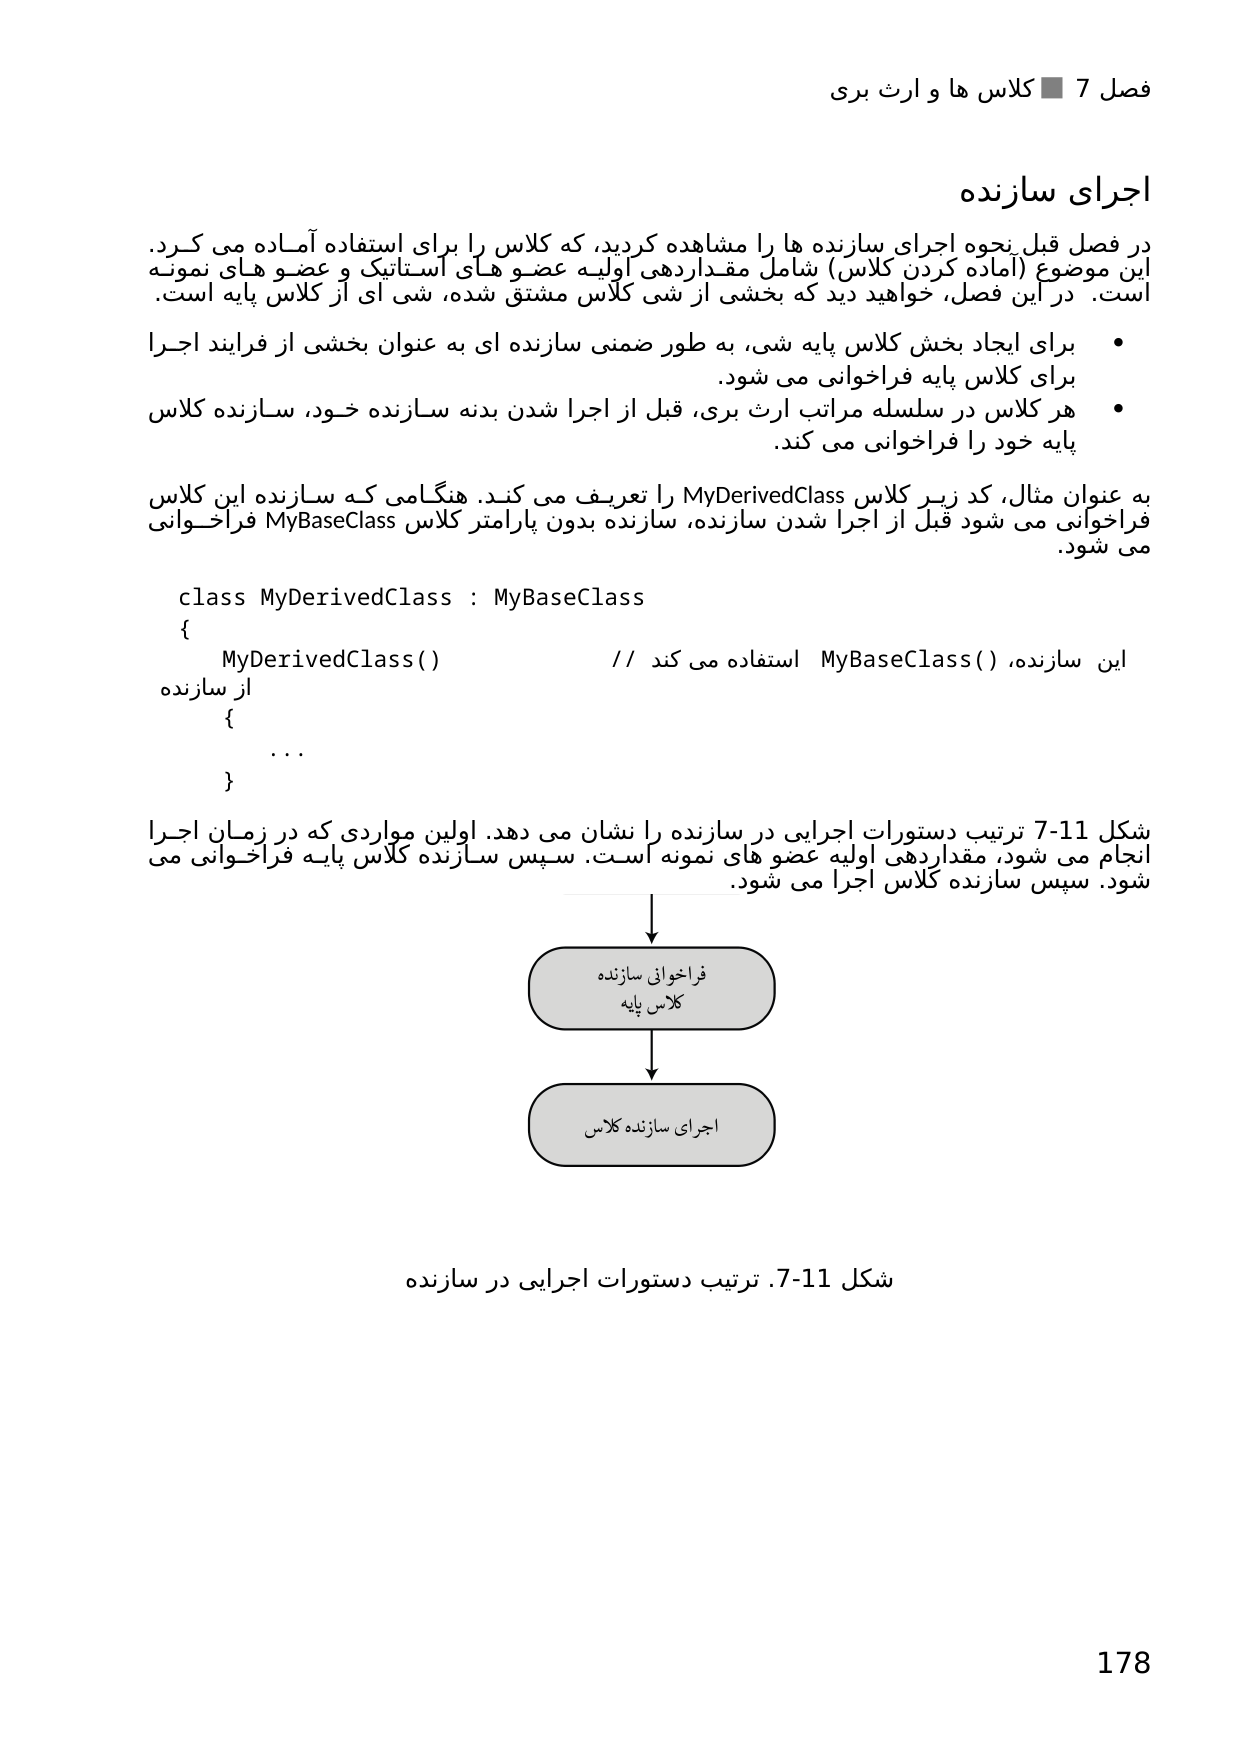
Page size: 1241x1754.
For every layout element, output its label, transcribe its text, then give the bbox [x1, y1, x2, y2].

table_header class MyDerivedClass : MyBaseClass { MyDerivedClass() // استفاده می کند MyBaseClass()این سازنده، از سازنده { ... } [148, 581, 1152, 795]
text در فصل قبل نحوه اجرای سازنده ها را مشاهده کردید، که کلاس را برای استفاده آماده می کرد. این موضوع (آماده کردن کلاس) شامل مقداردهی اولیه عضو های استاتیک و عضو های نمونه است. در این فصل، خواهید دید که بخشی از شی کلاس مشتق شده، شی ای از کلاس پایه است. [148, 233, 1152, 307]
text شکل 11-7. ترتیب دستورات اجرایی در سازنده [148, 1268, 1152, 1293]
text برای ایجاد بخش کلاس پایه شی، به طور ضمنی سازنده ای به عنوان بخشی از فرایند اجرا برای کلاس پایه فراخوانی می شود. [148, 328, 1114, 391]
picture [508, 894, 792, 1179]
text به عنوان مثال، کد زیر کلاس MyDerivedClass را تعریف می کند. هنگامی که سازنده این کلاس فراخوانی می شود قبل از اجرا شدن سازنده، سازنده بدون پارامتر کلاس MyBaseClass فراخوانی می شود. [148, 483, 1152, 560]
text شکل 11-7 ترتیب دستورات اجرایی در سازنده را نشان می دهد. اولین مواردی که در زمان اجرا انجام می شود، مقداردهی اولیه عضو های نمونه است. سپس سازنده کلاس پایه فراخوانی می شود. سپس سازنده کلاس اجرا می شود. [148, 820, 1152, 894]
text هر کلاس در سلسله مراتب ارث بری، قبل از اجرا شدن بدنه سازنده خود، سازنده کلاس پایه خود را فراخوانی می کند. [148, 394, 1114, 455]
text اجرای سازنده [148, 175, 1152, 208]
